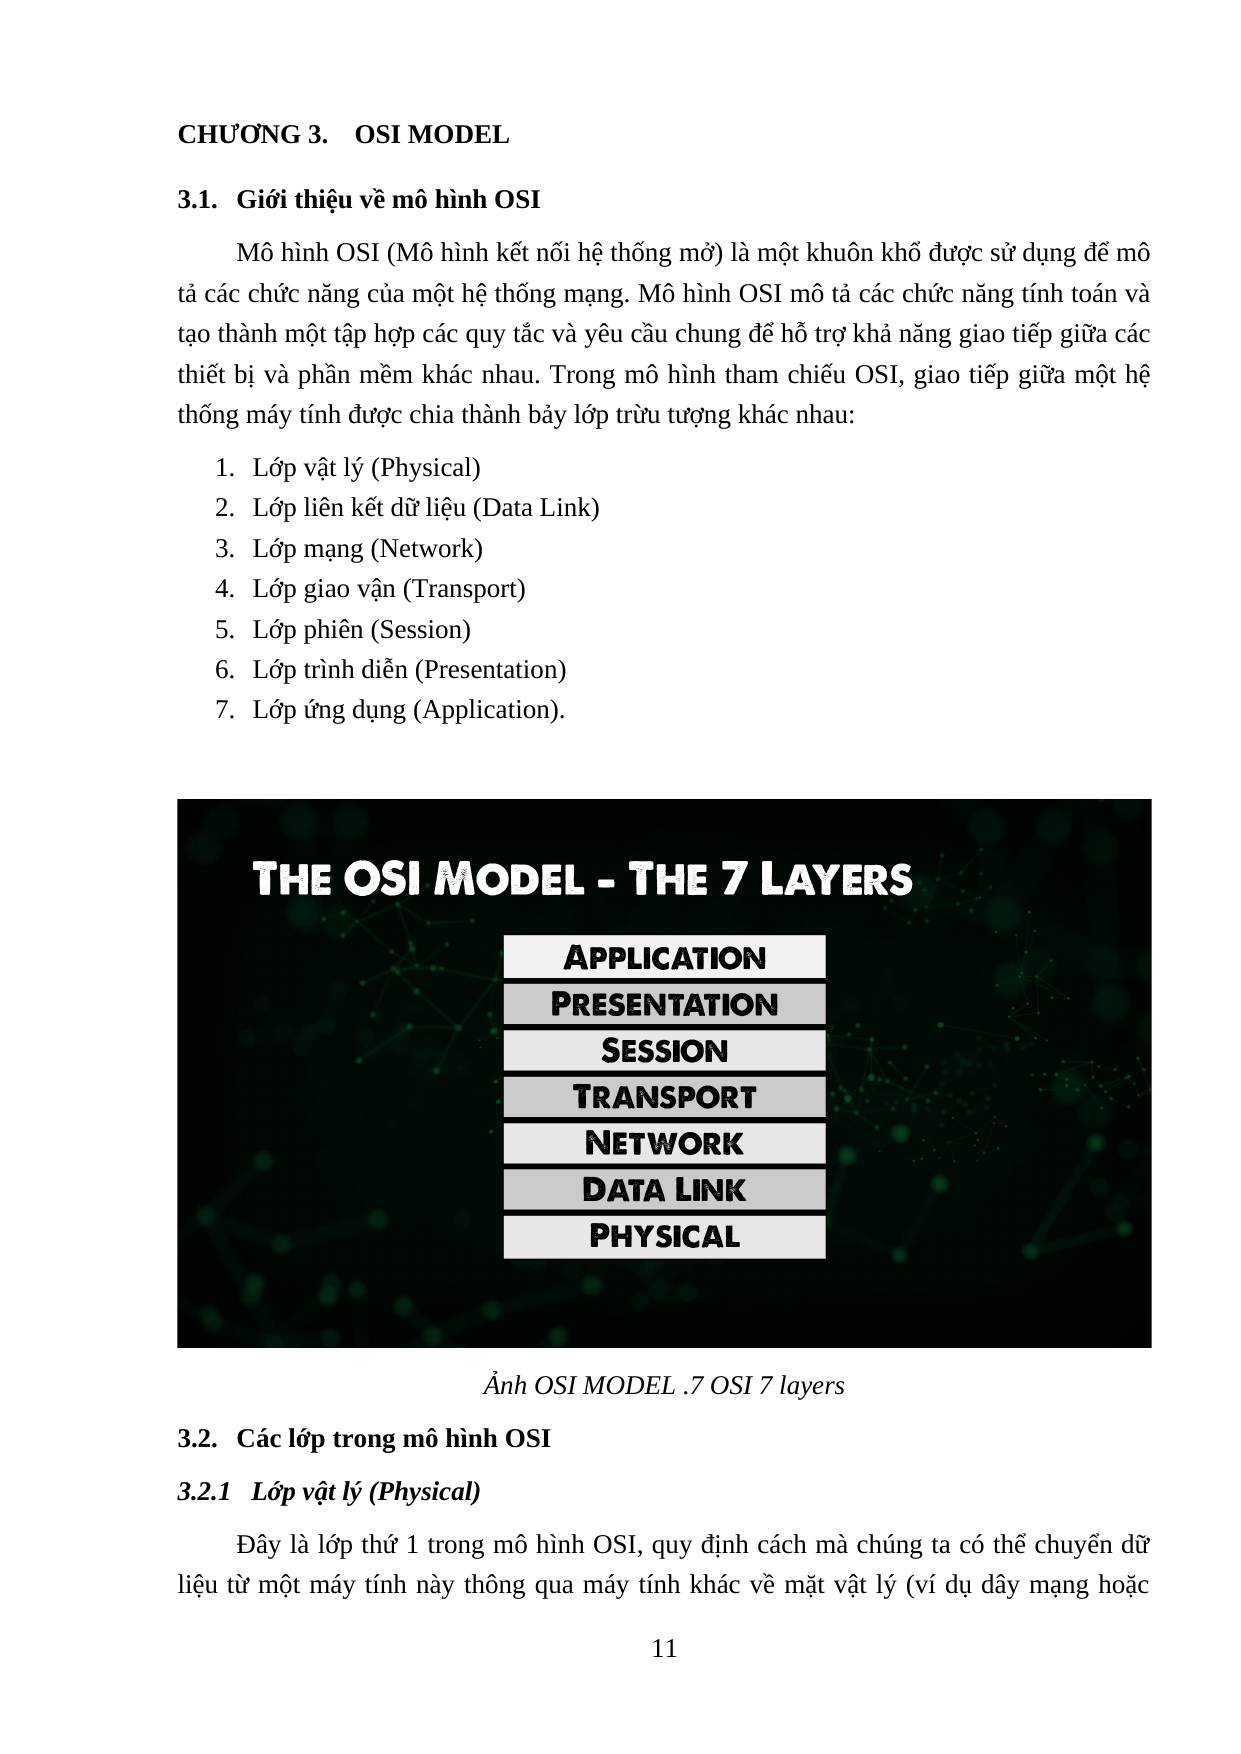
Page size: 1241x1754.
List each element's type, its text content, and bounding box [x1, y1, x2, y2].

subtitle Giới thiệu về mô hình OSI [177, 183, 1152, 215]
list Lớp giao vận (Transport) [215, 572, 1152, 603]
subtitle Các lớp trong mô hình OSI [177, 1422, 1152, 1453]
list Lớp ứng dụng (Application). [215, 693, 1152, 725]
subtitle Lớp vật lý (Physical) [177, 1475, 1152, 1506]
text Mô hình OSI (Mô hình kết nối hệ thống mở) là một khuôn khổ được sử dụng để mô tả các chức năng của một hệ thống mạng. Mô hình OSI mô tả các chức năng tính toán và tạo thành một tập hợp các quy tắc và yêu cầu chung để hỗ trợ khả năng giao tiếp giữa các thiết bị và phần mềm khác nhau. Trong mô hình tham chiếu OSI, giao tiếp giữa một hệ thống máy tính được chia thành bảy lớp trừu tượng khác nhau: [177, 236, 1152, 429]
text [177, 1528, 1152, 1599]
list Lớp trình diễn (Presentation) [215, 653, 1152, 684]
picture [177, 799, 1152, 1348]
subtitle OSI MODEL [177, 118, 1152, 149]
list Lớp vật lý (Physical) [215, 451, 1152, 482]
list Lớp phiên (Session) [215, 613, 1152, 644]
text Ảnh OSI MODEL .7 OSI 7 layers [177, 1369, 1152, 1400]
list Lớp mạng (Network) [215, 532, 1152, 563]
list Lớp liên kết dữ liệu (Data Link) [215, 491, 1152, 523]
